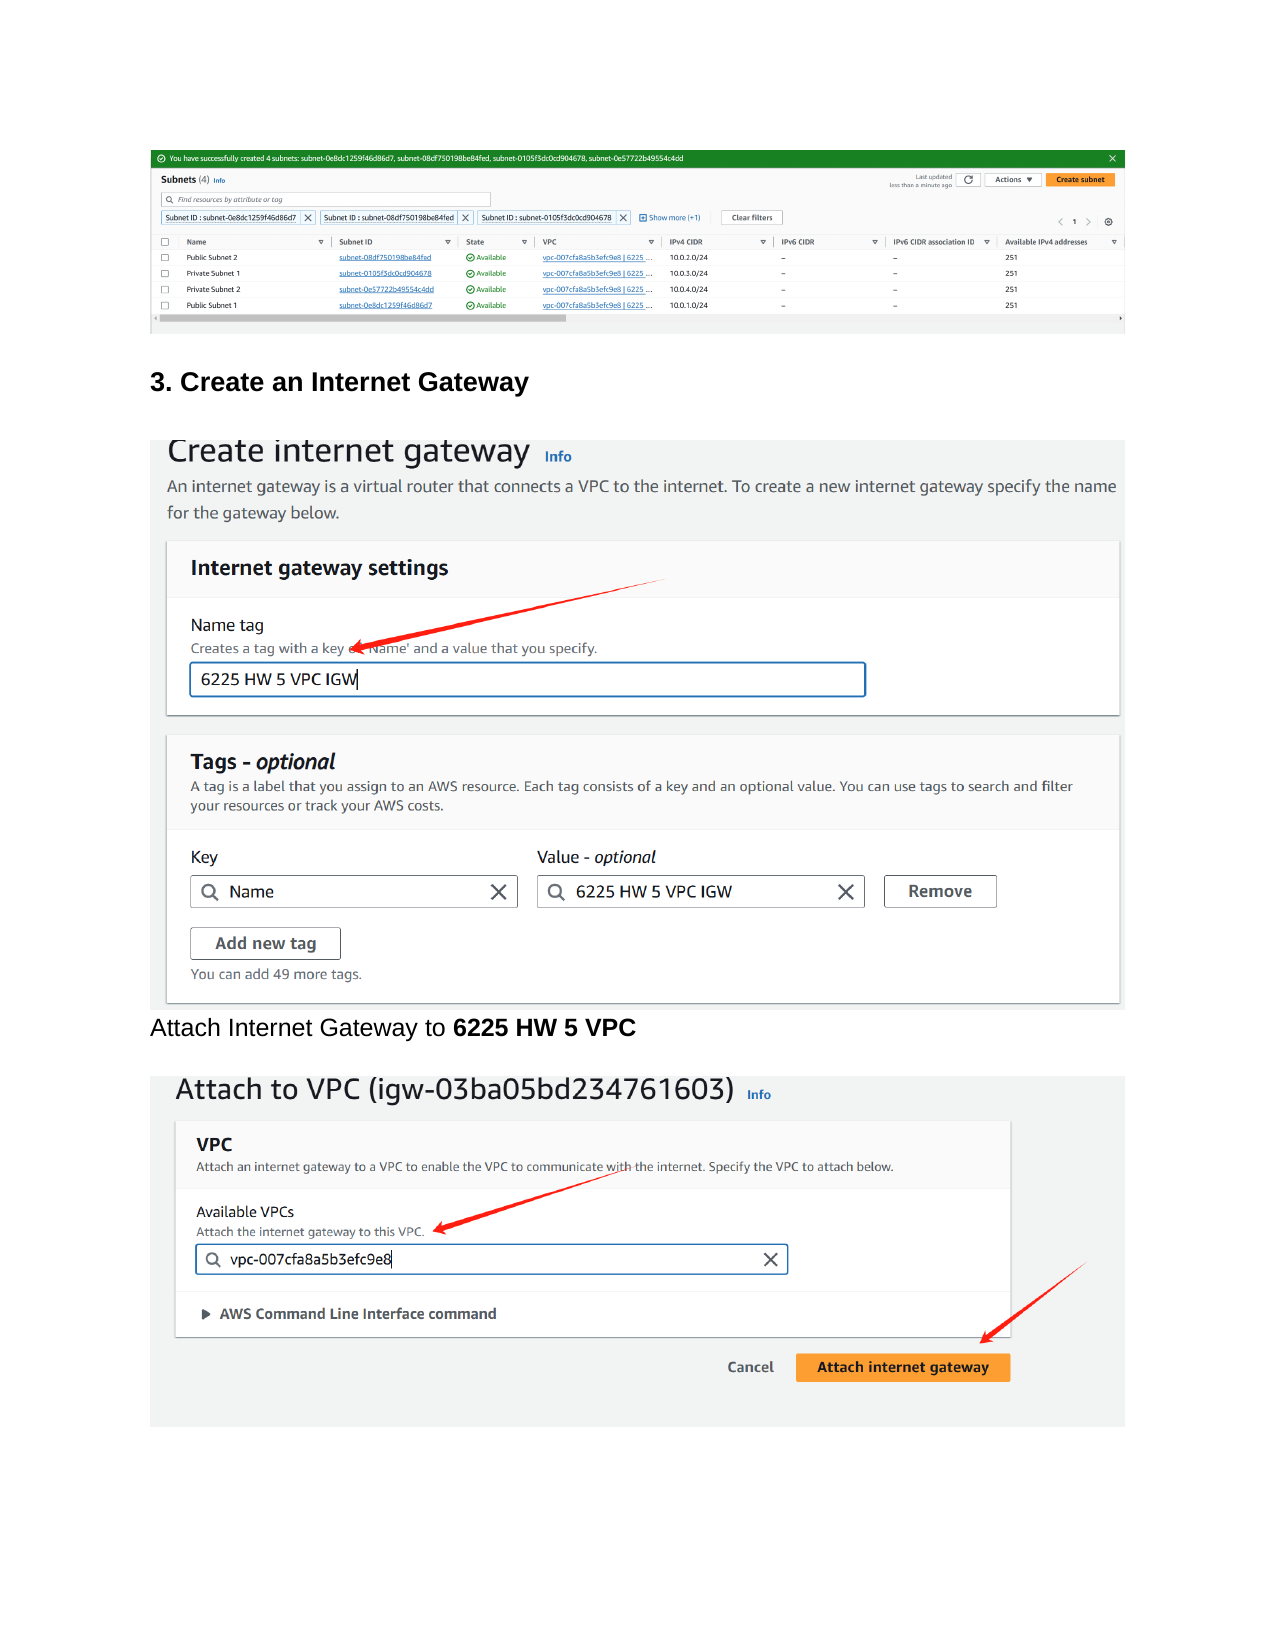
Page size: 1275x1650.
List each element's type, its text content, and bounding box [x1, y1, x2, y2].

picture [150, 150, 1125, 334]
subtitle 3. Create an Internet Gateway [150, 366, 1125, 398]
text Attach Internet Gateway to 6225 HW 5 VPC [150, 1013, 1125, 1042]
picture [150, 440, 1125, 1010]
picture [150, 1076, 1125, 1427]
